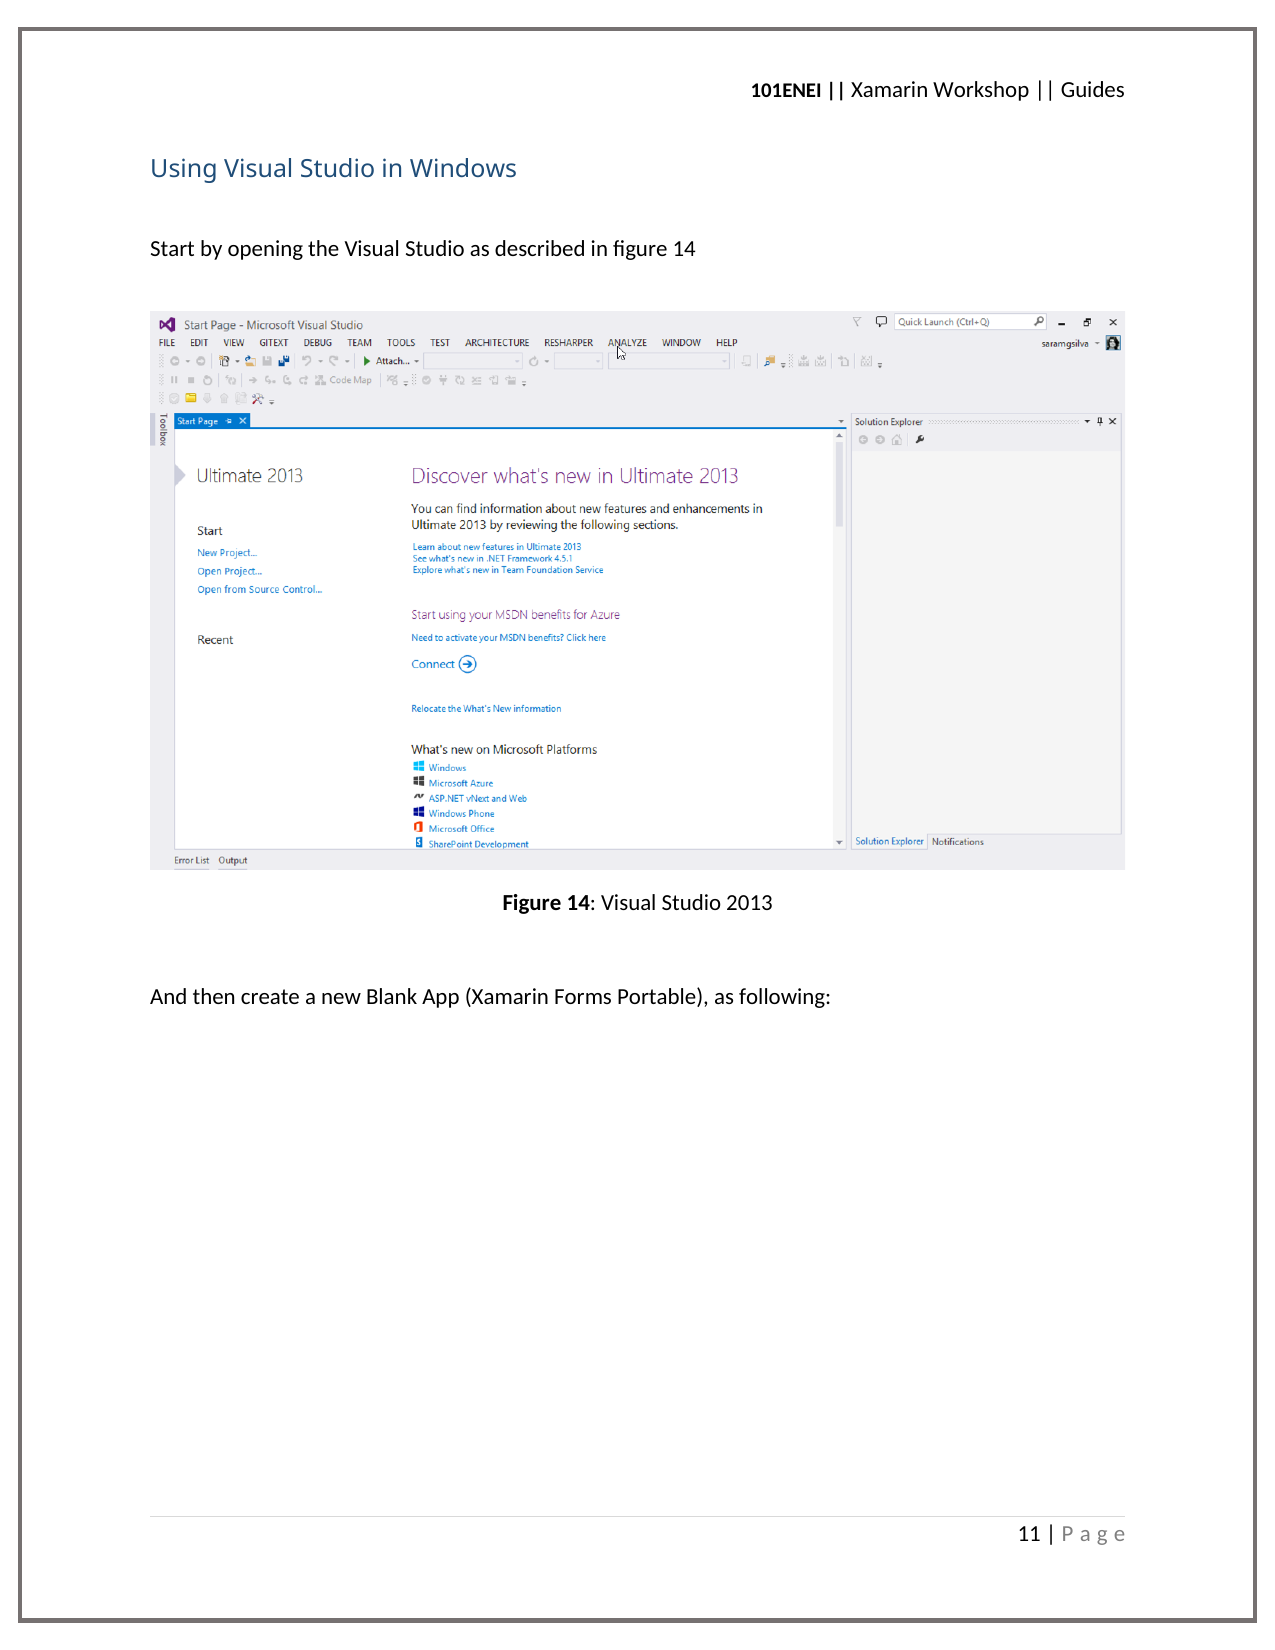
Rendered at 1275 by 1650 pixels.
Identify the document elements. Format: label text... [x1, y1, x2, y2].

subtitle Using Visual Studio in Windows [150, 150, 1125, 184]
text And then create a new Blank App (Xamarin Forms Portable), as following: [150, 982, 1125, 1010]
text Figure 14: Visual Studio 2013 [150, 888, 1125, 916]
text Start by opening the Visual Studio as described in figure 14 [150, 234, 1125, 262]
picture [150, 311, 1125, 870]
